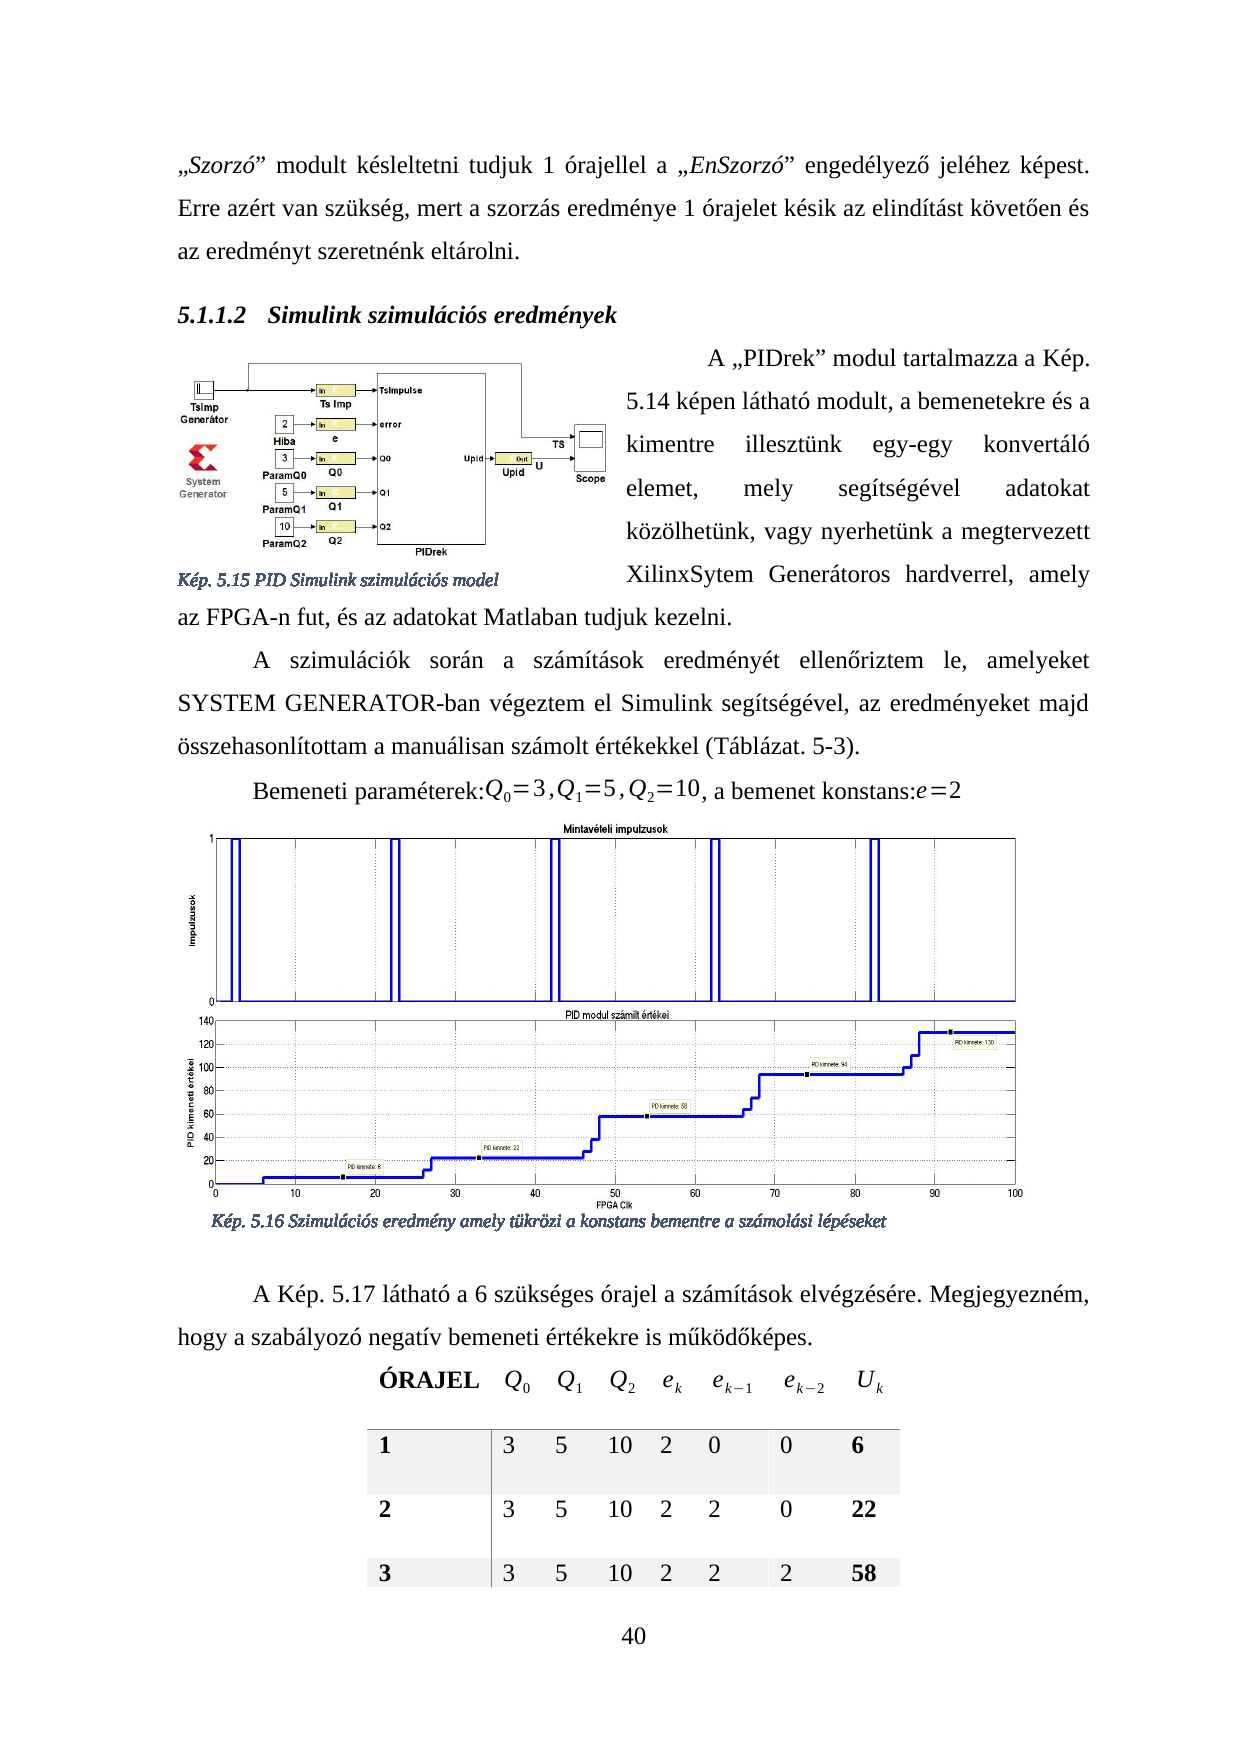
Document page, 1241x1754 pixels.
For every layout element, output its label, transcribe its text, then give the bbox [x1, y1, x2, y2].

subtitle Simulink szimulációs eredmények [177, 300, 1090, 329]
table_header [491, 1366, 544, 1429]
table_cell 0 [769, 1494, 840, 1558]
table_header [769, 1366, 840, 1429]
table_cell 0 [769, 1430, 840, 1494]
text A szimulációk során a számítások eredményét ellenőriztem le, amelyeket SYSTEM GENERATOR-ban végeztem el Simulink segítségével, az eredményeket majd összehasonlítottam a manuálisan számolt értékekkel (Táblázat. 5-1). [177, 645, 1090, 760]
table_cell 58 [840, 1558, 900, 1587]
table_cell 10 [596, 1494, 649, 1558]
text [177, 150, 1090, 265]
table_header [596, 1366, 649, 1429]
table_cell 2 [697, 1558, 768, 1587]
table_cell 10 [596, 1430, 649, 1494]
table_header [649, 1366, 697, 1429]
table_cell 5 [544, 1494, 596, 1558]
text A Kép. 5.6 látható a 6 szükséges órajel a számítások elvégzésére. Megjegyezném, hogy a szabályozó negatív bemeneti értékekre is működőképes. [177, 1279, 1090, 1351]
table_cell 10 [596, 1558, 649, 1587]
table_cell 2 [697, 1494, 768, 1558]
table_cell 0 [697, 1430, 768, 1494]
table_cell 3 [492, 1558, 544, 1587]
table_cell 5 [544, 1558, 596, 1587]
table_cell 5 [544, 1430, 596, 1494]
table_cell 2 [367, 1494, 491, 1558]
table_header Órajel [367, 1366, 491, 1429]
picture [177, 820, 1027, 1213]
table_header [840, 1366, 900, 1429]
table_cell 6 [840, 1430, 900, 1494]
table_cell 3 [492, 1494, 544, 1558]
table_cell 1 [367, 1430, 491, 1494]
text Bemeneti paraméterek:, a bemenet konstans: [177, 774, 1090, 806]
table_cell 3 [492, 1430, 544, 1494]
table_header [697, 1366, 768, 1429]
picture [177, 362, 607, 560]
table_cell 2 [649, 1430, 697, 1494]
table_header [544, 1366, 596, 1429]
table_cell 22 [840, 1494, 900, 1558]
table_cell 2 [649, 1494, 697, 1558]
table_cell 2 [649, 1558, 697, 1587]
table_cell 2 [769, 1558, 840, 1587]
table_cell 3 [367, 1558, 491, 1587]
